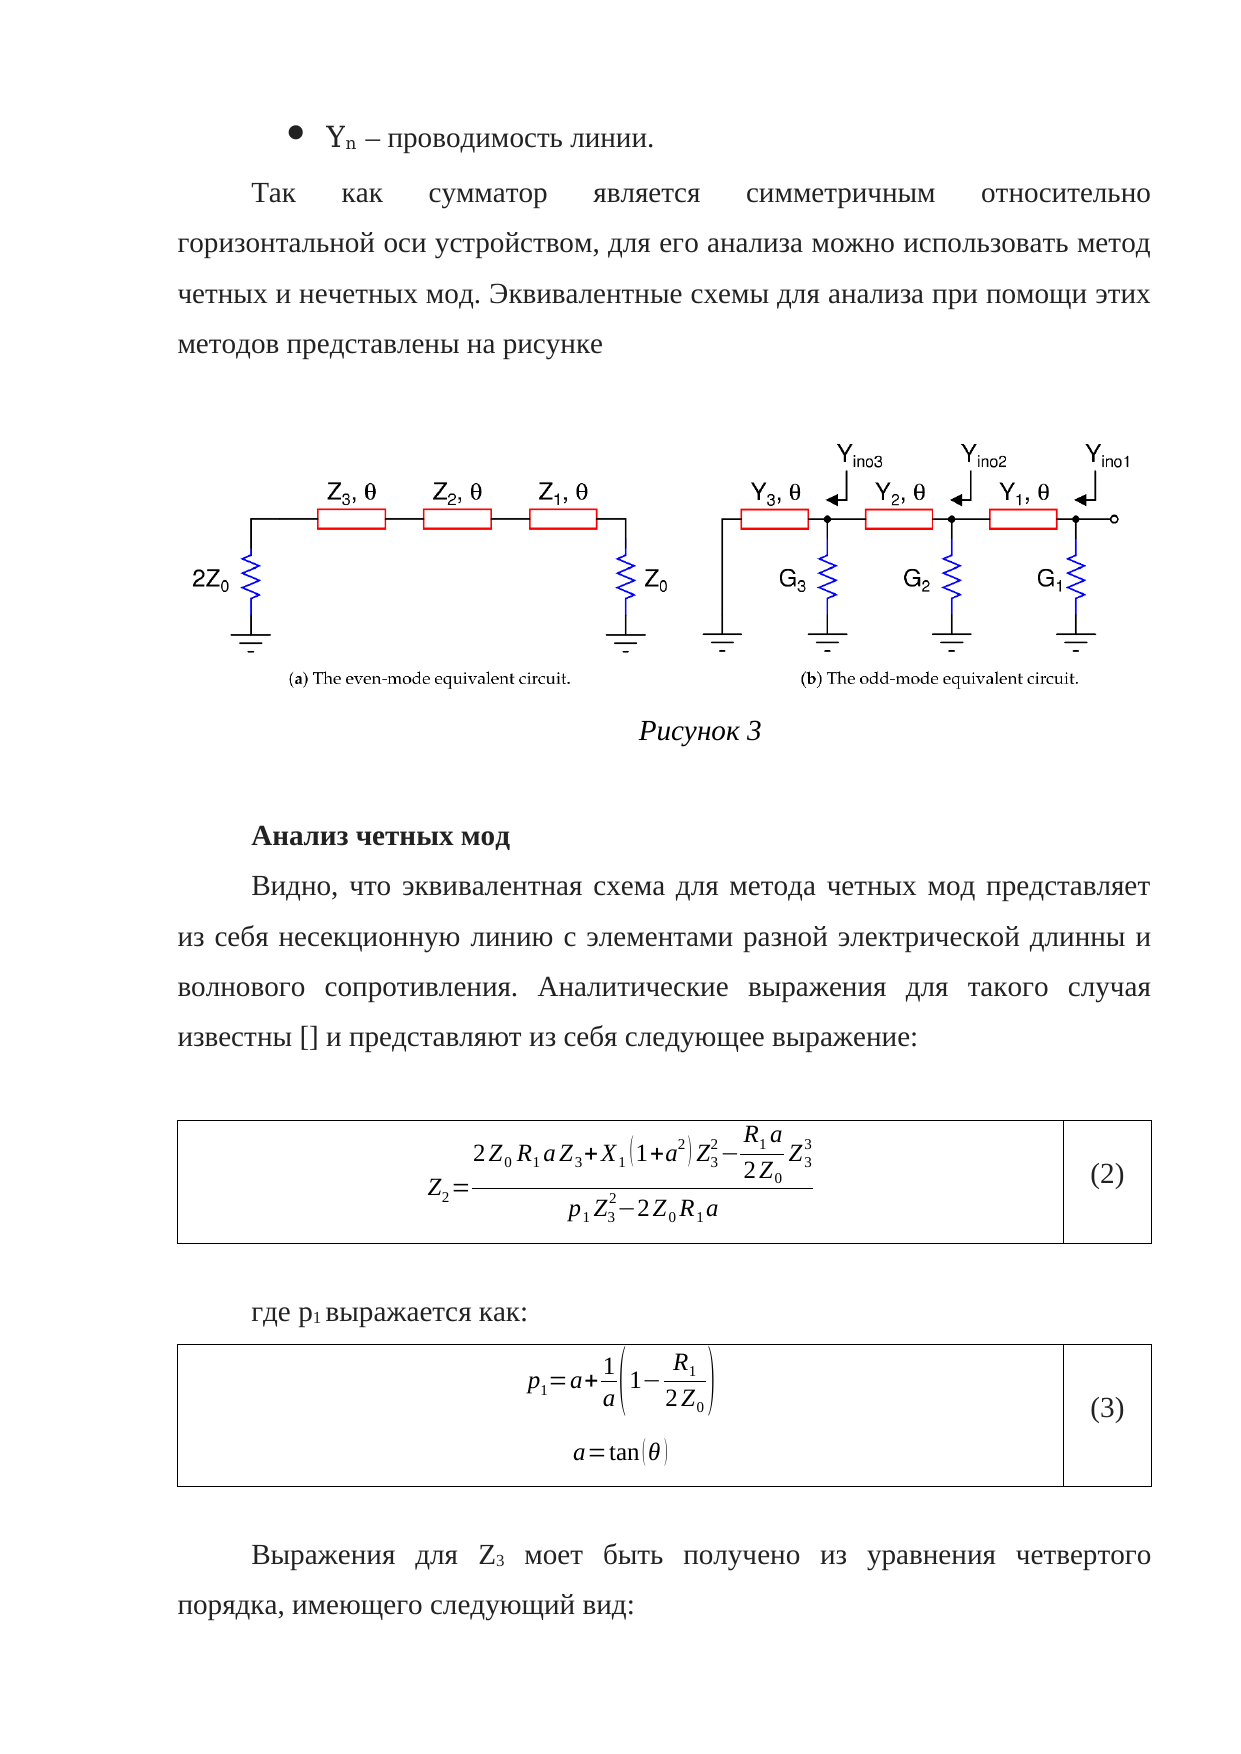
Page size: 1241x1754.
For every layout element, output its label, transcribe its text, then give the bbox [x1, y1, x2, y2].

list Yn – проводимость линии. [288, 118, 1152, 156]
picture [177, 426, 1152, 697]
text Рисунок 3 [177, 713, 1152, 747]
text Видно, что эквивалентная схема для метода четных мод представляет из себя несекционную линию с элементами разной электрической длинны и волнового сопротивления. Аналитические выражения для такого случая известны [] и представляют из себя следующее выражение: [177, 868, 1152, 1053]
text Анализ четных мод [177, 818, 1152, 852]
table_header [178, 1121, 1063, 1242]
table_header [178, 1345, 1063, 1486]
text Выражения для Z3 моет быть получено из уравнения четвертого порядка, имеющего следующий вид: [177, 1537, 1152, 1621]
text где p1 выражается как: [177, 1294, 1152, 1327]
table_header (2) [1064, 1121, 1151, 1242]
text Так как сумматор является симметричным относительно горизонтальной оси устройством, для его анализа можно использовать метод четных и нечетных мод. Эквивалентные схемы для анализа при помощи этих методов представлены на рисунке [177, 175, 1152, 359]
table_header (3) [1064, 1345, 1151, 1486]
